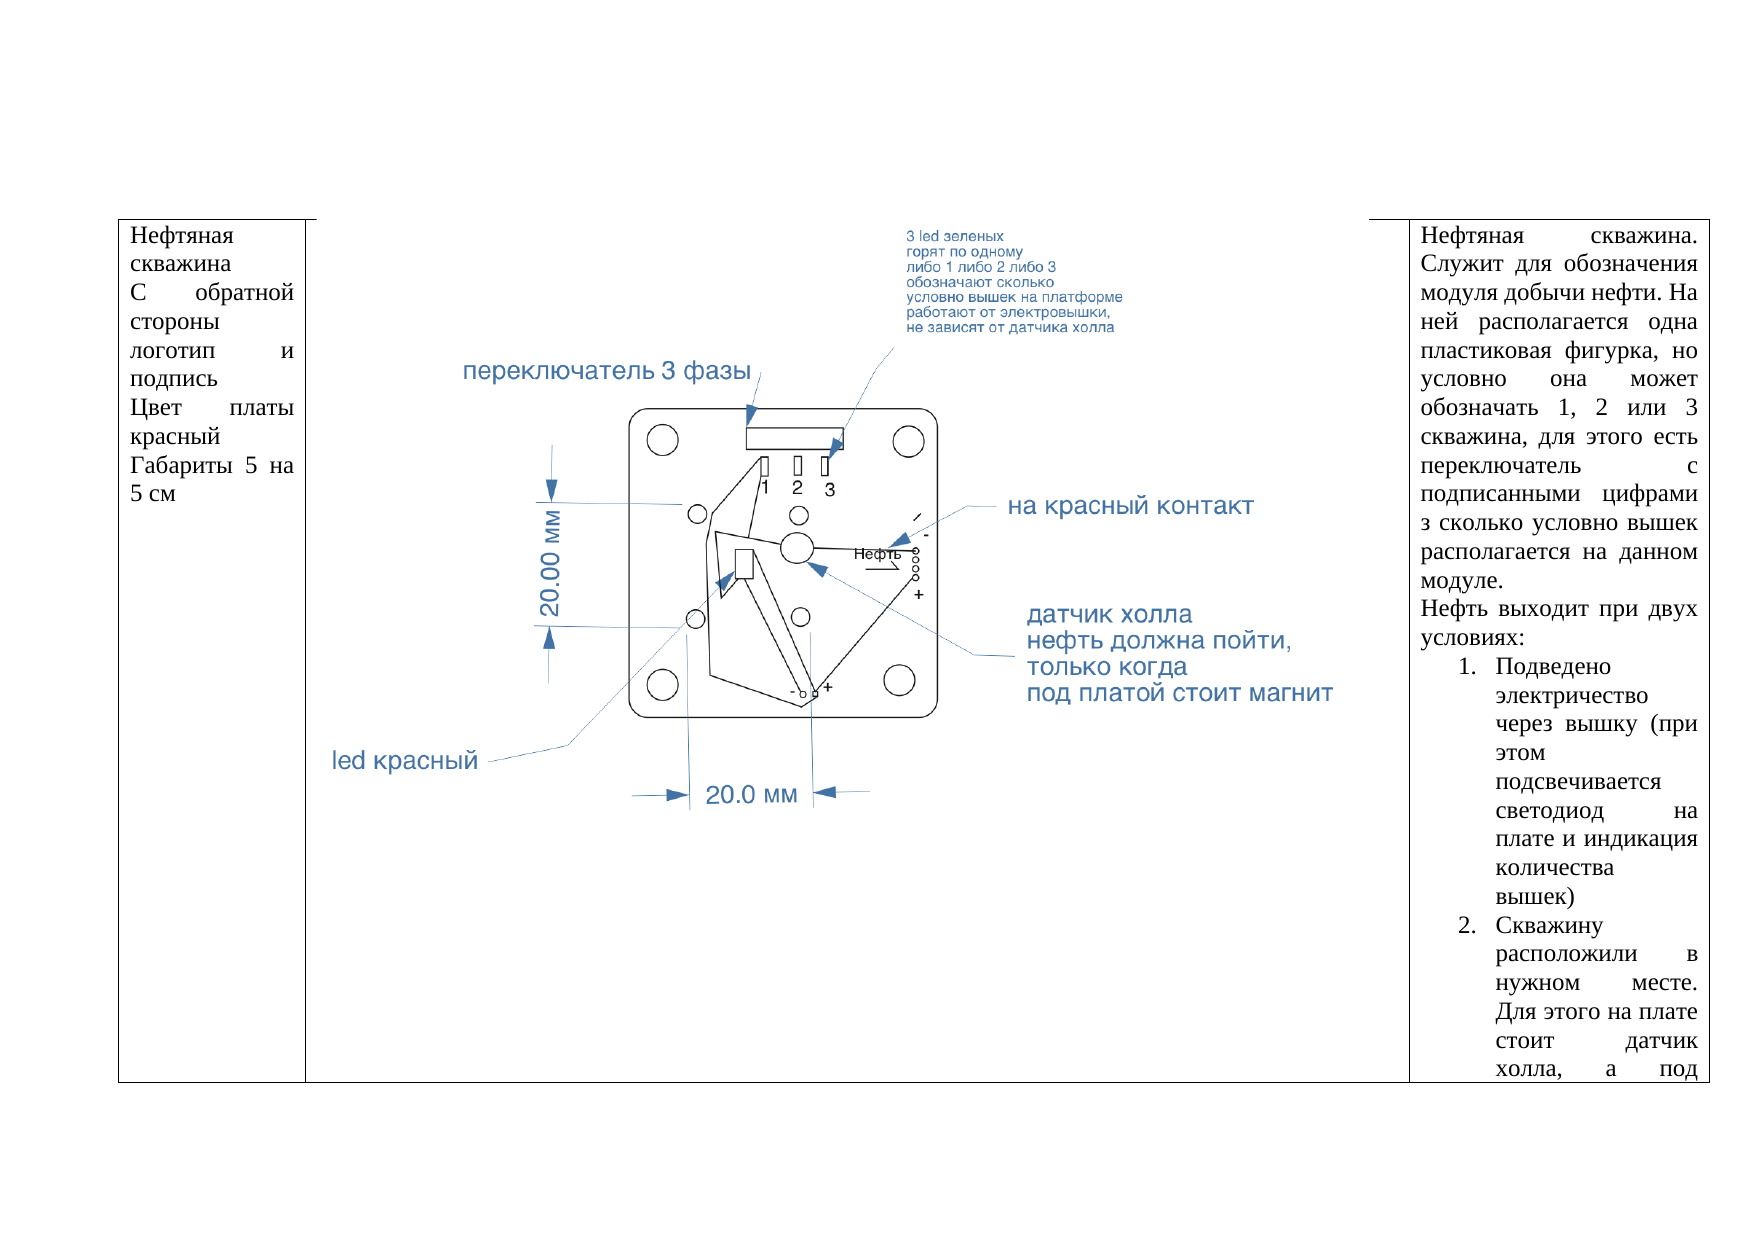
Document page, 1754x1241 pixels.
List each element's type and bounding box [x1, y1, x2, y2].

picture [316, 219, 1369, 821]
table_cell [1410, 220, 1709, 1082]
table_cell [306, 220, 1409, 1082]
table_cell [119, 220, 305, 1082]
